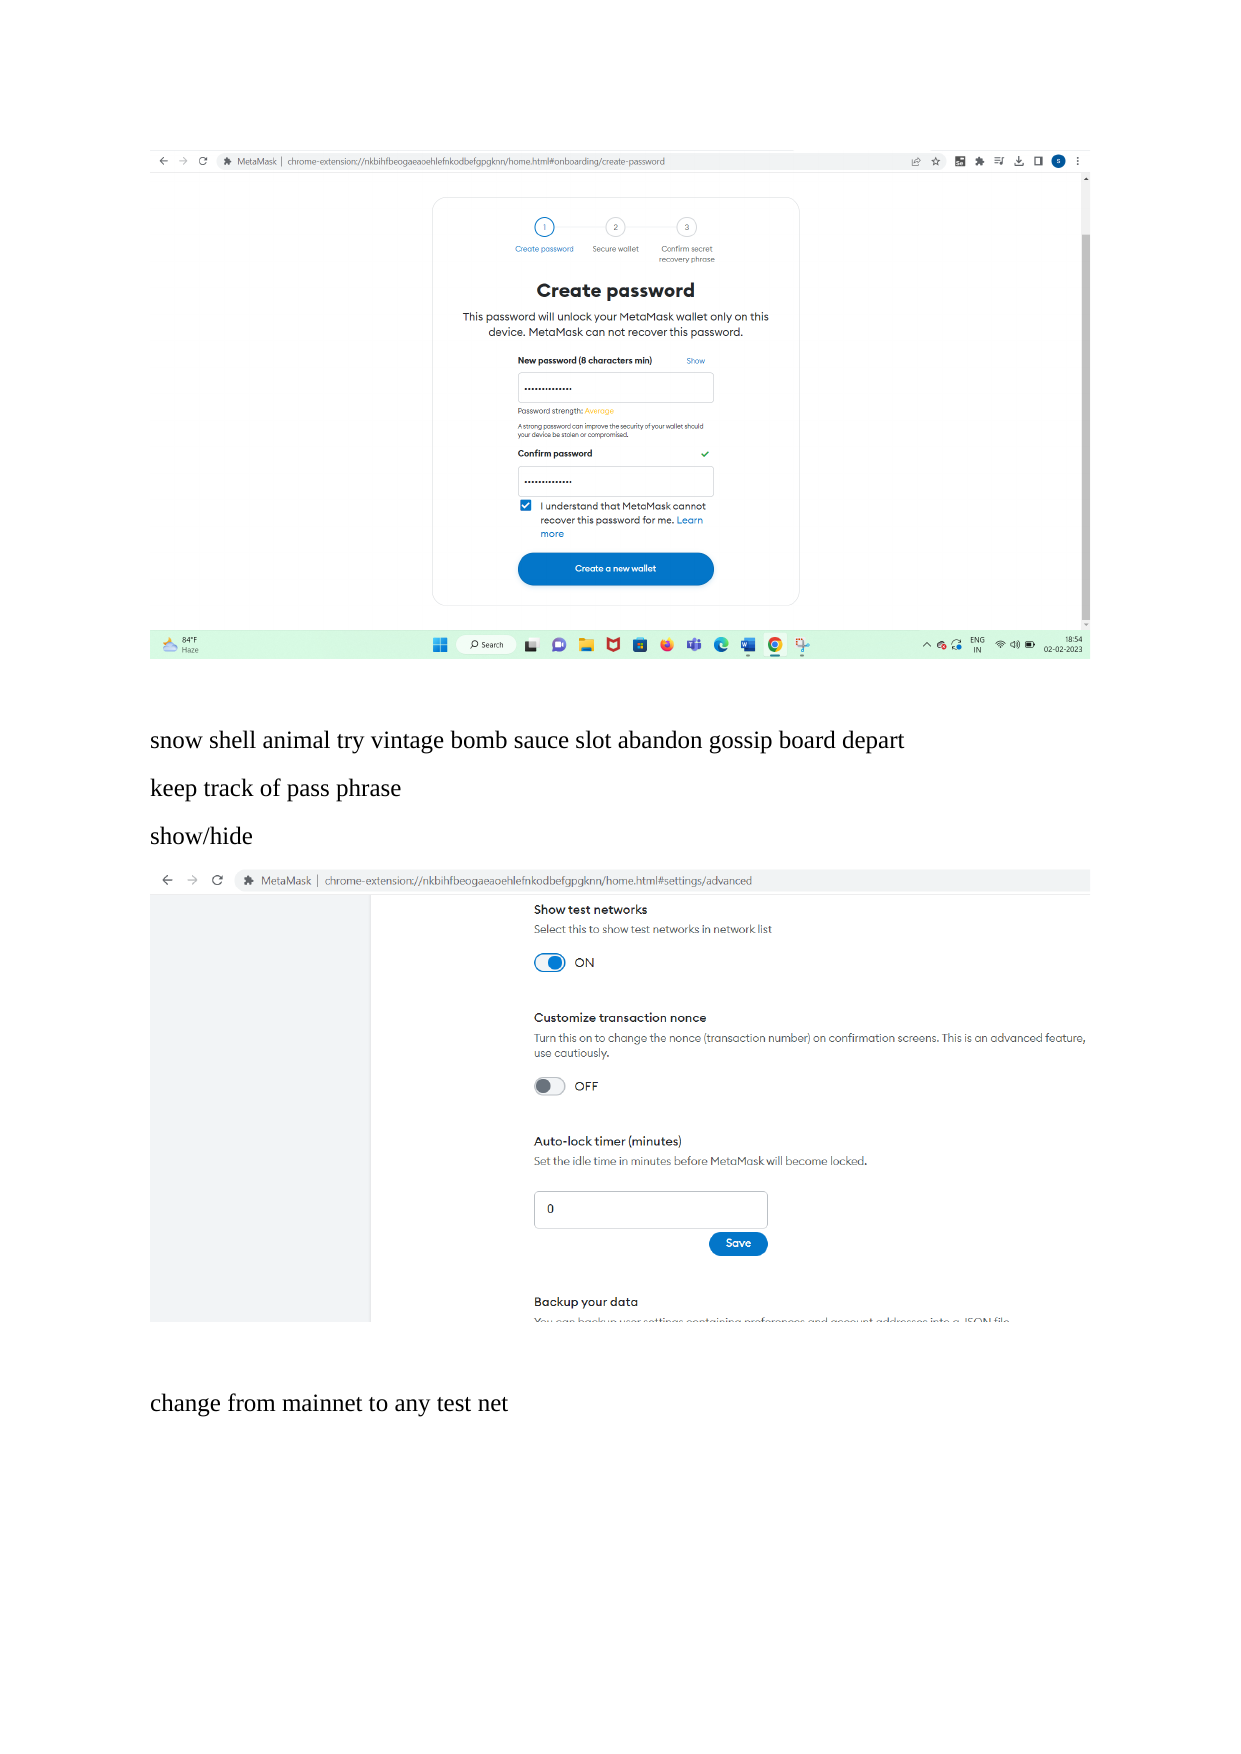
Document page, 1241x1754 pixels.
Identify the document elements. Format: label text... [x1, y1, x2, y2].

text show/hide [150, 821, 1090, 849]
text keep track of pass phrase [150, 773, 1090, 802]
picture [150, 150, 1091, 659]
picture [150, 868, 1091, 1322]
text snow shell animal try vintage bomb sauce slot abandon gossip board depart [150, 725, 1090, 754]
text change from mainnet to any test net [150, 1388, 1090, 1416]
